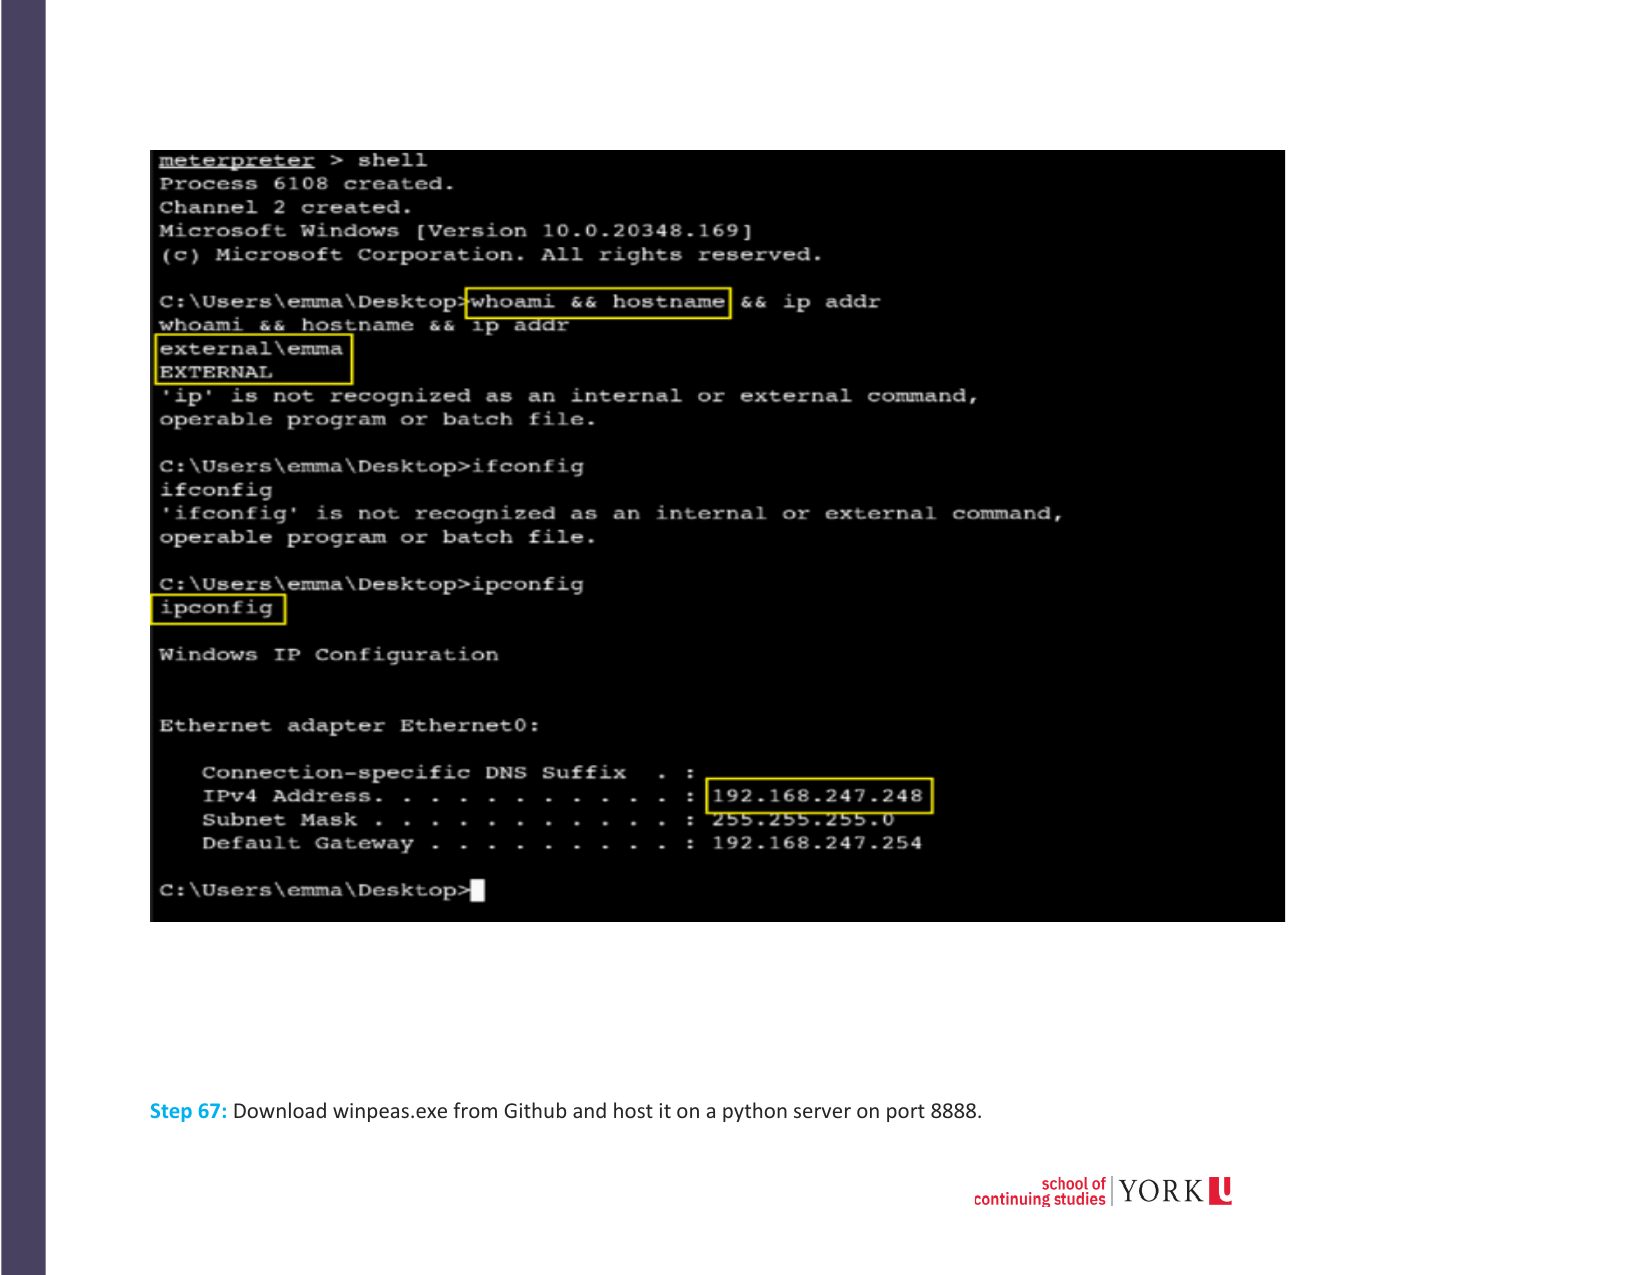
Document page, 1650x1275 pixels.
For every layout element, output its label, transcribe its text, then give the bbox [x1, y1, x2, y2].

text Step 67: Download winpeas.exe from Github and host it on a python server on port 8888. [150, 1096, 1500, 1124]
picture [150, 150, 1286, 922]
